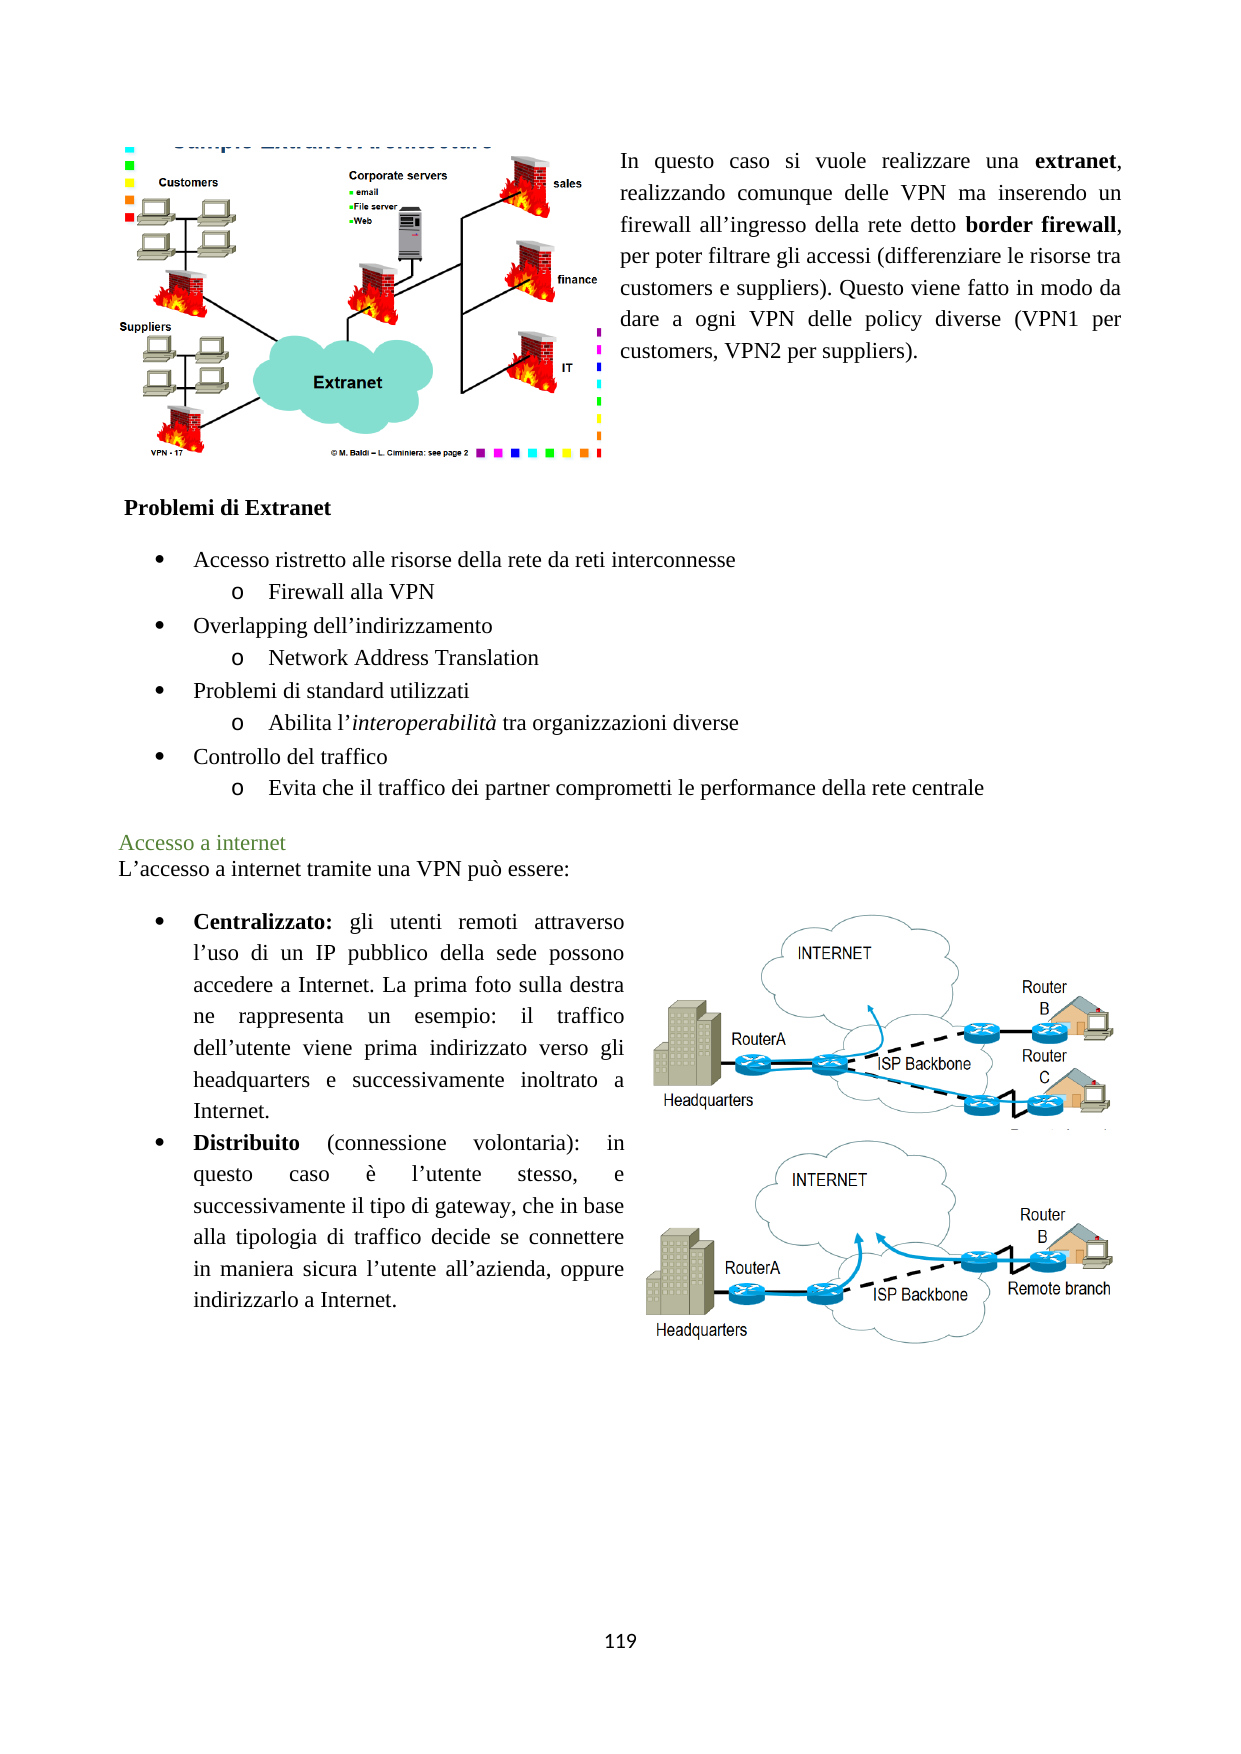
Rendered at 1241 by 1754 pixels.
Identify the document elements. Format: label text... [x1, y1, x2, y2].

text L’accesso a internet tramite una VPN può essere: [118, 855, 1122, 882]
list Evita che il traffico dei partner comprometti le performance della rete centrale [231, 774, 1122, 803]
text In questo caso si vuole realizzare una extranet, realizzando comunque delle VPN ma inserendo un firewall all’ingresso della rete detto border firewall, per poter filtrare gli accessi (differenziare le risorse tra customers e suppliers). Questo viene fatto in modo da dare a ogni VPN delle policy diverse (VPN1 per customers, VPN2 per suppliers). [602, 148, 1122, 363]
text Problemi di Extranet [118, 494, 1122, 521]
list Accesso ristretto alle risorse della rete da reti interconnesse [156, 547, 1122, 573]
list Centralizzato: gli utenti remoti attraverso l’uso di un IP pubblico della sede possono accedere a Internet. La prima foto sulla destra ne rappresenta un esempio: il traffico dell’utente viene prima indirizzato verso gli headquarters e successivamente inoltrato a Internet. [156, 908, 1122, 1123]
list Abilita l’interoperabilità tra organizzazioni diverse [231, 709, 1122, 737]
list Overlapping dell’indirizzamento [156, 612, 1122, 638]
list Controllo del traffico [156, 743, 1122, 769]
subtitle Accesso a internet [118, 829, 1122, 855]
list Firewall alla VPN [231, 578, 1122, 606]
list Distribuito (connessione volontaria): in questo caso è l’utente stesso, e successivamente il tipo di gateway, che in base alla tipologia di traffico decide se connettere in maniera sicura l’utente all’azienda, oppure indirizzarlo a Internet. [156, 1129, 643, 1313]
picture [118, 147, 602, 461]
list Problemi di standard utilizzati [156, 677, 1122, 704]
picture [643, 909, 1121, 1345]
list Network Address Translation [231, 643, 1122, 672]
